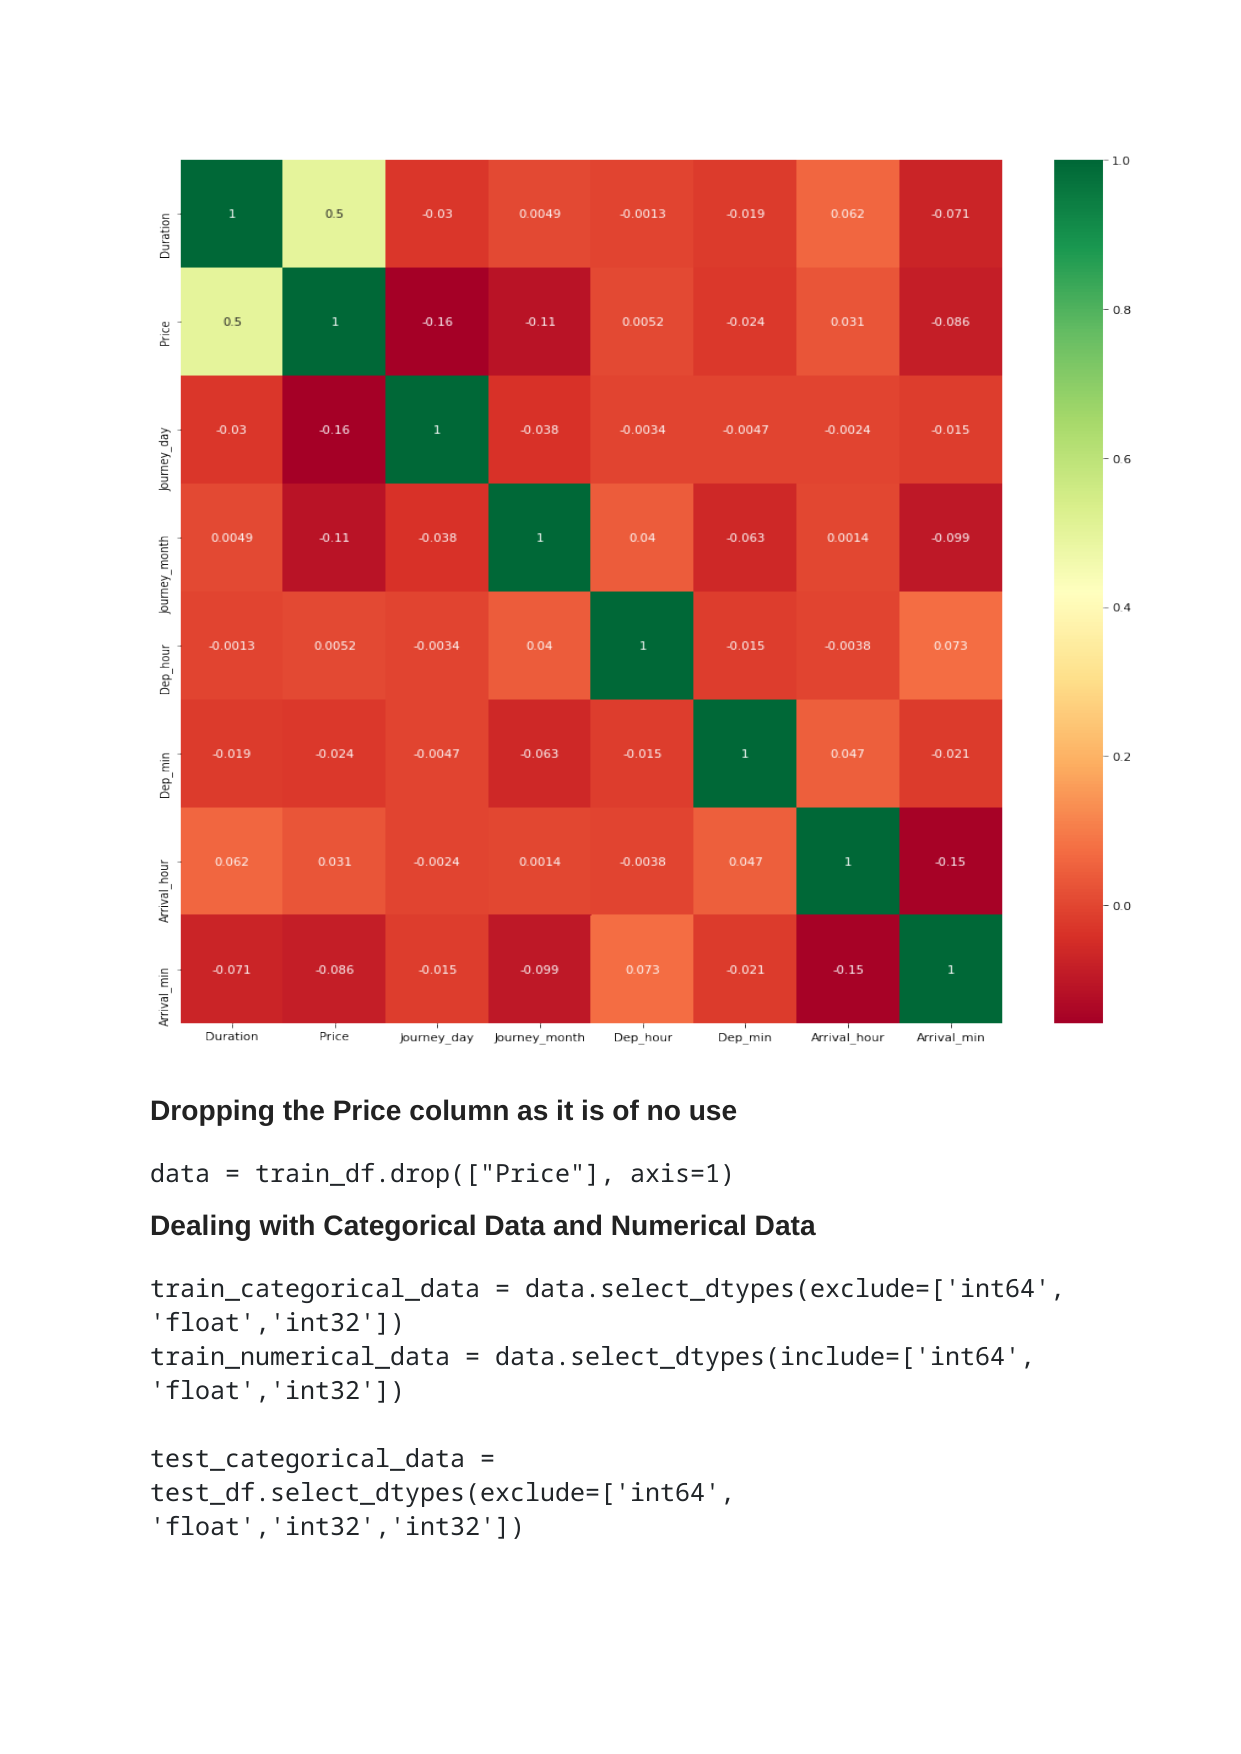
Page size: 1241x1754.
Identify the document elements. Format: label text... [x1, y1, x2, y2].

text data = train_df.drop(["Price"], axis=1) [150, 1156, 1090, 1190]
text Dealing with Categorical Data and Numerical Data [150, 1190, 1090, 1241]
text Dropping the Price column as it is of no use [150, 1075, 1090, 1127]
picture [150, 150, 1140, 1050]
text train_categorical_data = data.select_dtypes(exclude=['int64', 'float','int32']) [150, 1271, 1090, 1339]
text train_numerical_data = data.select_dtypes(include=['int64', 'float','int32']) [150, 1339, 1090, 1407]
text test_categorical_data = test_df.select_dtypes(exclude=['int64', 'float','int32','int32']) [150, 1441, 1090, 1543]
